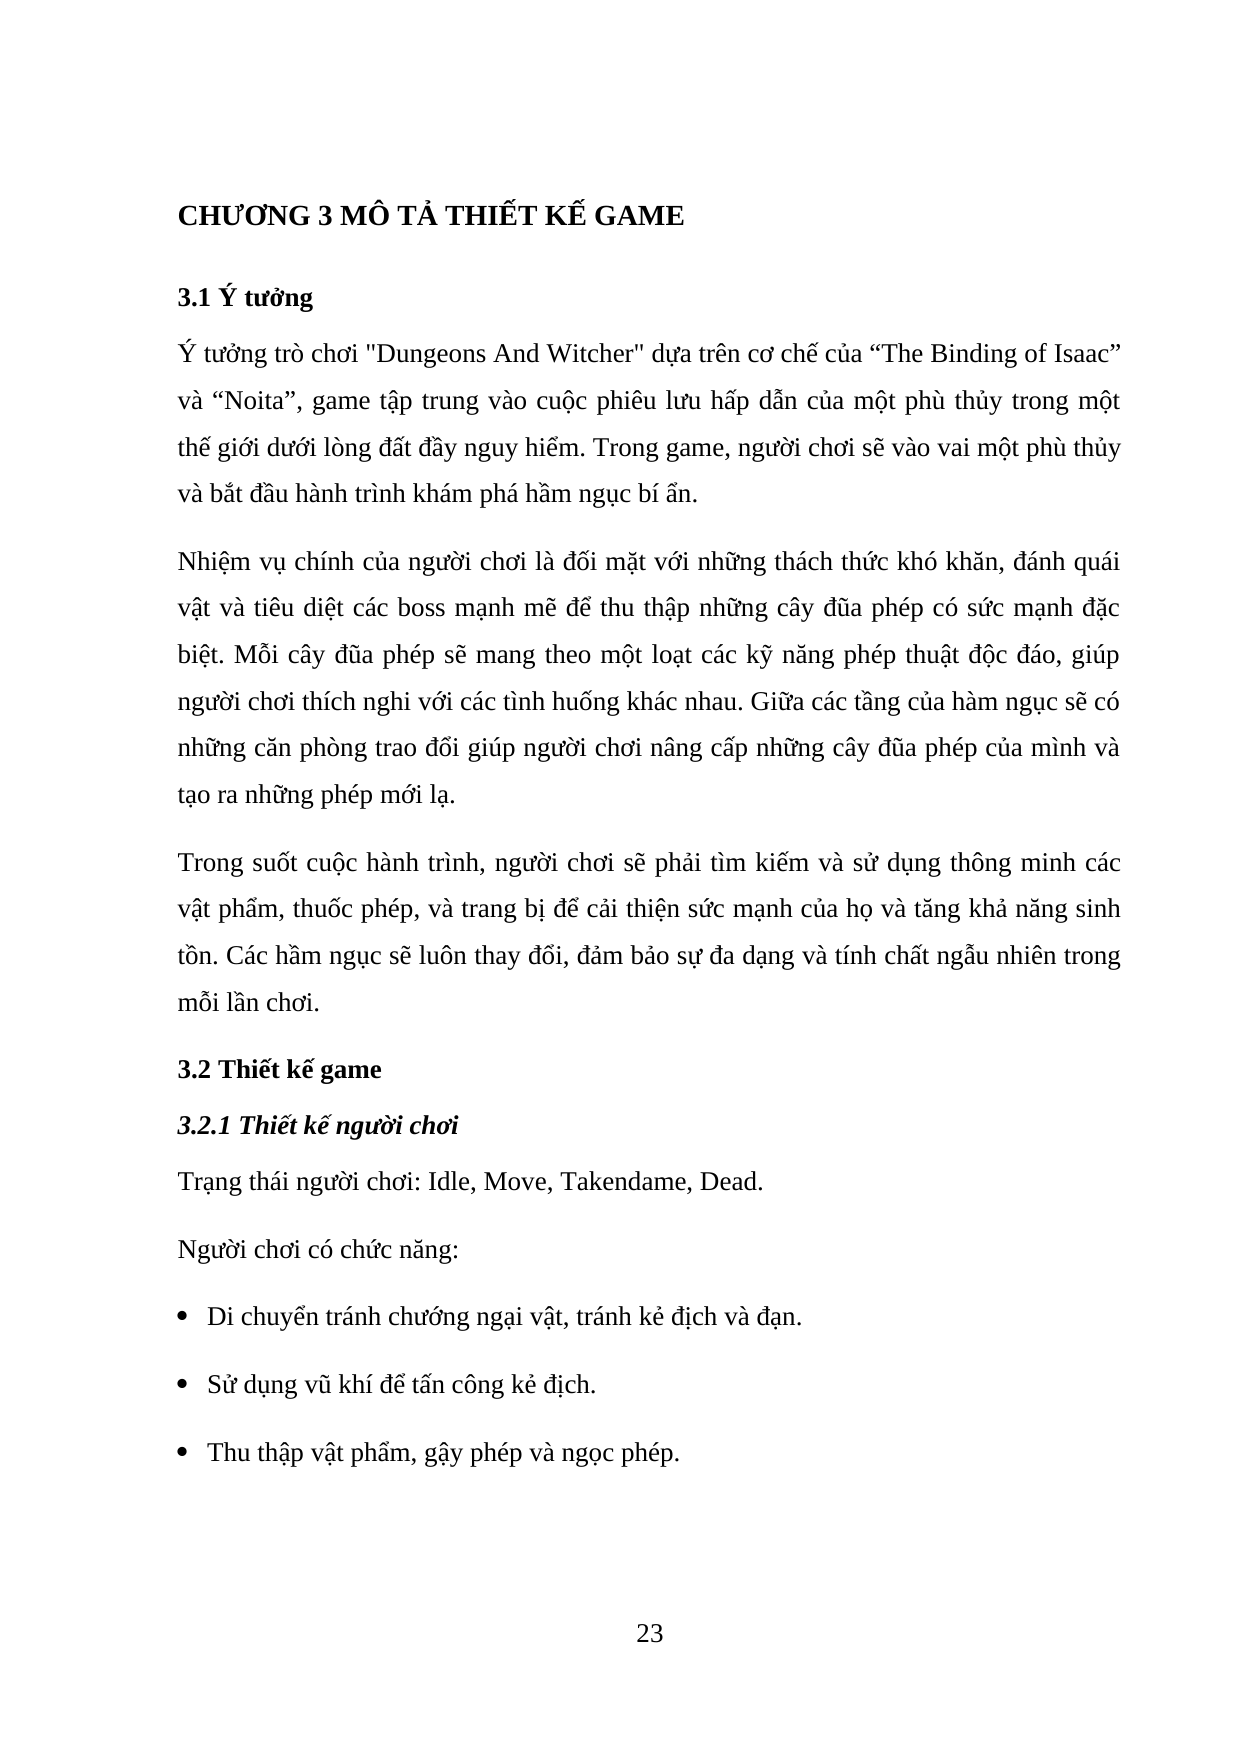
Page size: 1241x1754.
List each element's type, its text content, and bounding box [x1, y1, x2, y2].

subtitle MÔ TẢ THIẾT KẾ GAME [177, 198, 1122, 231]
text Sử dụng vũ khí để tấn công kẻ địch. [177, 1368, 1122, 1399]
text Ý tưởng trò chơi "Dungeons And Witcher" dựa trên cơ chế của “The Binding of Isaac” và “Noita”, game tập trung vào cuộc phiêu lưu hấp dẫn của một phù thủy trong một thế giới dưới lòng đất đầy nguy hiểm. Trong game, người chơi sẽ vào vai một phù thủy và bắt đầu hành trình khám phá hầm ngục bí ẩn. [177, 337, 1122, 508]
subtitle Ý tưởng [177, 281, 1122, 312]
text Trong suốt cuộc hành trình, người chơi sẽ phải tìm kiếm và sử dụng thông minh các vật phẩm, thuốc phép, và trang bị để cải thiện sức mạnh của họ và tăng khả năng sinh tồn. Các hầm ngục sẽ luôn thay đổi, đảm bảo sự đa dạng và tính chất ngẫu nhiên trong mỗi lần chơi. [177, 846, 1122, 1017]
subtitle Thiết kế game [177, 1053, 1122, 1084]
text Trạng thái người chơi: Idle, Move, Takendame, Dead. [177, 1166, 1122, 1197]
text Nhiệm vụ chính của người chơi là đối mặt với những thách thức khó khăn, đánh quái vật và tiêu diệt các boss mạnh mẽ để thu thập những cây đũa phép có sức mạnh đặc biệt. Mỗi cây đũa phép sẽ mang theo một loạt các kỹ năng phép thuật độc đáo, giúp người chơi thích nghi với các tình huống khác nhau. Giữa các tầng của hàm ngục sẽ có những căn phòng trao đổi giúp người chơi nâng cấp những cây đũa phép của mình và tạo ra những phép mới lạ. [177, 545, 1122, 809]
text Di chuyển tránh chướng ngại vật, tránh kẻ địch và đạn. [177, 1301, 1122, 1332]
subtitle Thiết kế người chơi [177, 1109, 1122, 1141]
text Người chơi có chức năng: [177, 1233, 1122, 1264]
text Thu thập vật phẩm, gậy phép và ngọc phép. [177, 1436, 1122, 1467]
